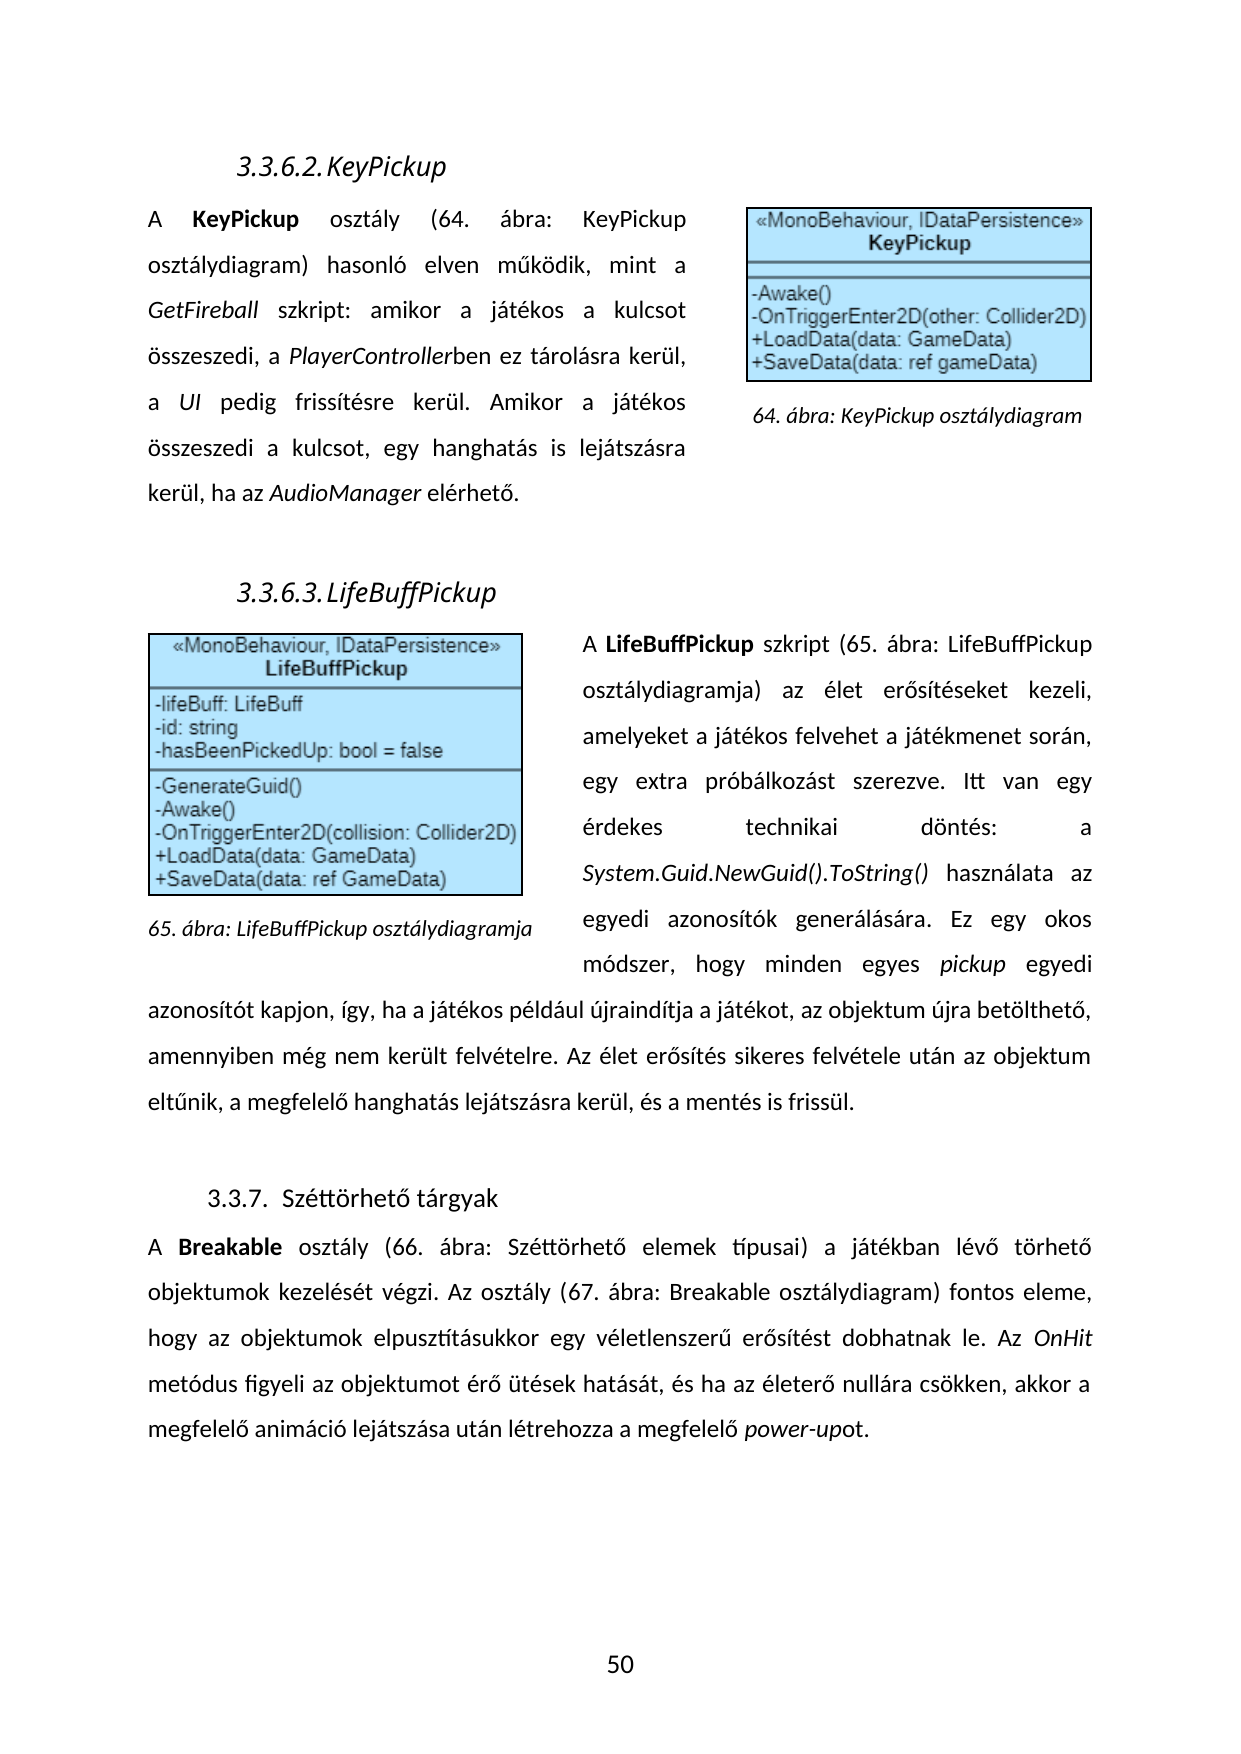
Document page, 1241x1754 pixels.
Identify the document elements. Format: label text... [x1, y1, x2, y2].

text A LifeBuffPickup szkript (65. ábra: LifeBuffPickup osztálydiagramja) az élet erősítéseket kezeli, amelyeket a játékos felvehet a játékmenet során, egy extra próbálkozást szerezve. Itt van egy érdekes technikai döntés: a System.Guid.NewGuid().ToString() használata az egyedi azonosítók generálására. Ez egy okos módszer, hogy minden egyes pickup egyedi azonosítót kapjon, így, ha a játékos például újraindítja a játékot, az objektum újra betölthető, amennyiben még nem került felvételre. Az élet erősítés sikeres felvétele után az objektum eltűnik, a megfelelő hanghatás lejátszásra kerül, és a mentés is frissül. [148, 628, 1092, 1116]
subtitle LifeBuffPickup [236, 573, 1092, 610]
text A Breakable osztály (66. ábra: Széttörhető elemek típusai) a játékban lévő törhető objektumok kezelését végzi. Az osztály (67. ábra: Breakable osztálydiagram) fontos eleme, hogy az objektumok elpusztításukkor egy véletlenszerű erősítést dobhatnak le. Az OnHit metódus figyeli az objektumot érő ütések hatását, és ha az életerő nullára csökken, akkor a megfelelő animáció lejátszása után létrehozza a megfelelő power-upot. [148, 1231, 1092, 1444]
picture [150, 635, 521, 894]
subtitle KeyPickup [236, 148, 1092, 184]
text A KeyPickup osztály (64. ábra: KeyPickup osztálydiagram) hasonló elven működik, mint a GetFireball szkript: amikor a játékos a kulcsot összeszedi, a PlayerControllerben ez tárolásra kerül, a UI pedig frissítésre kerül. Amikor a játékos összeszedi a kulcsot, egy hanghatás is lejátszásra kerül, ha az AudioManager elérhető. [148, 203, 1092, 508]
picture [748, 209, 1090, 380]
subtitle Széttörhető tárgyak [207, 1181, 1092, 1214]
